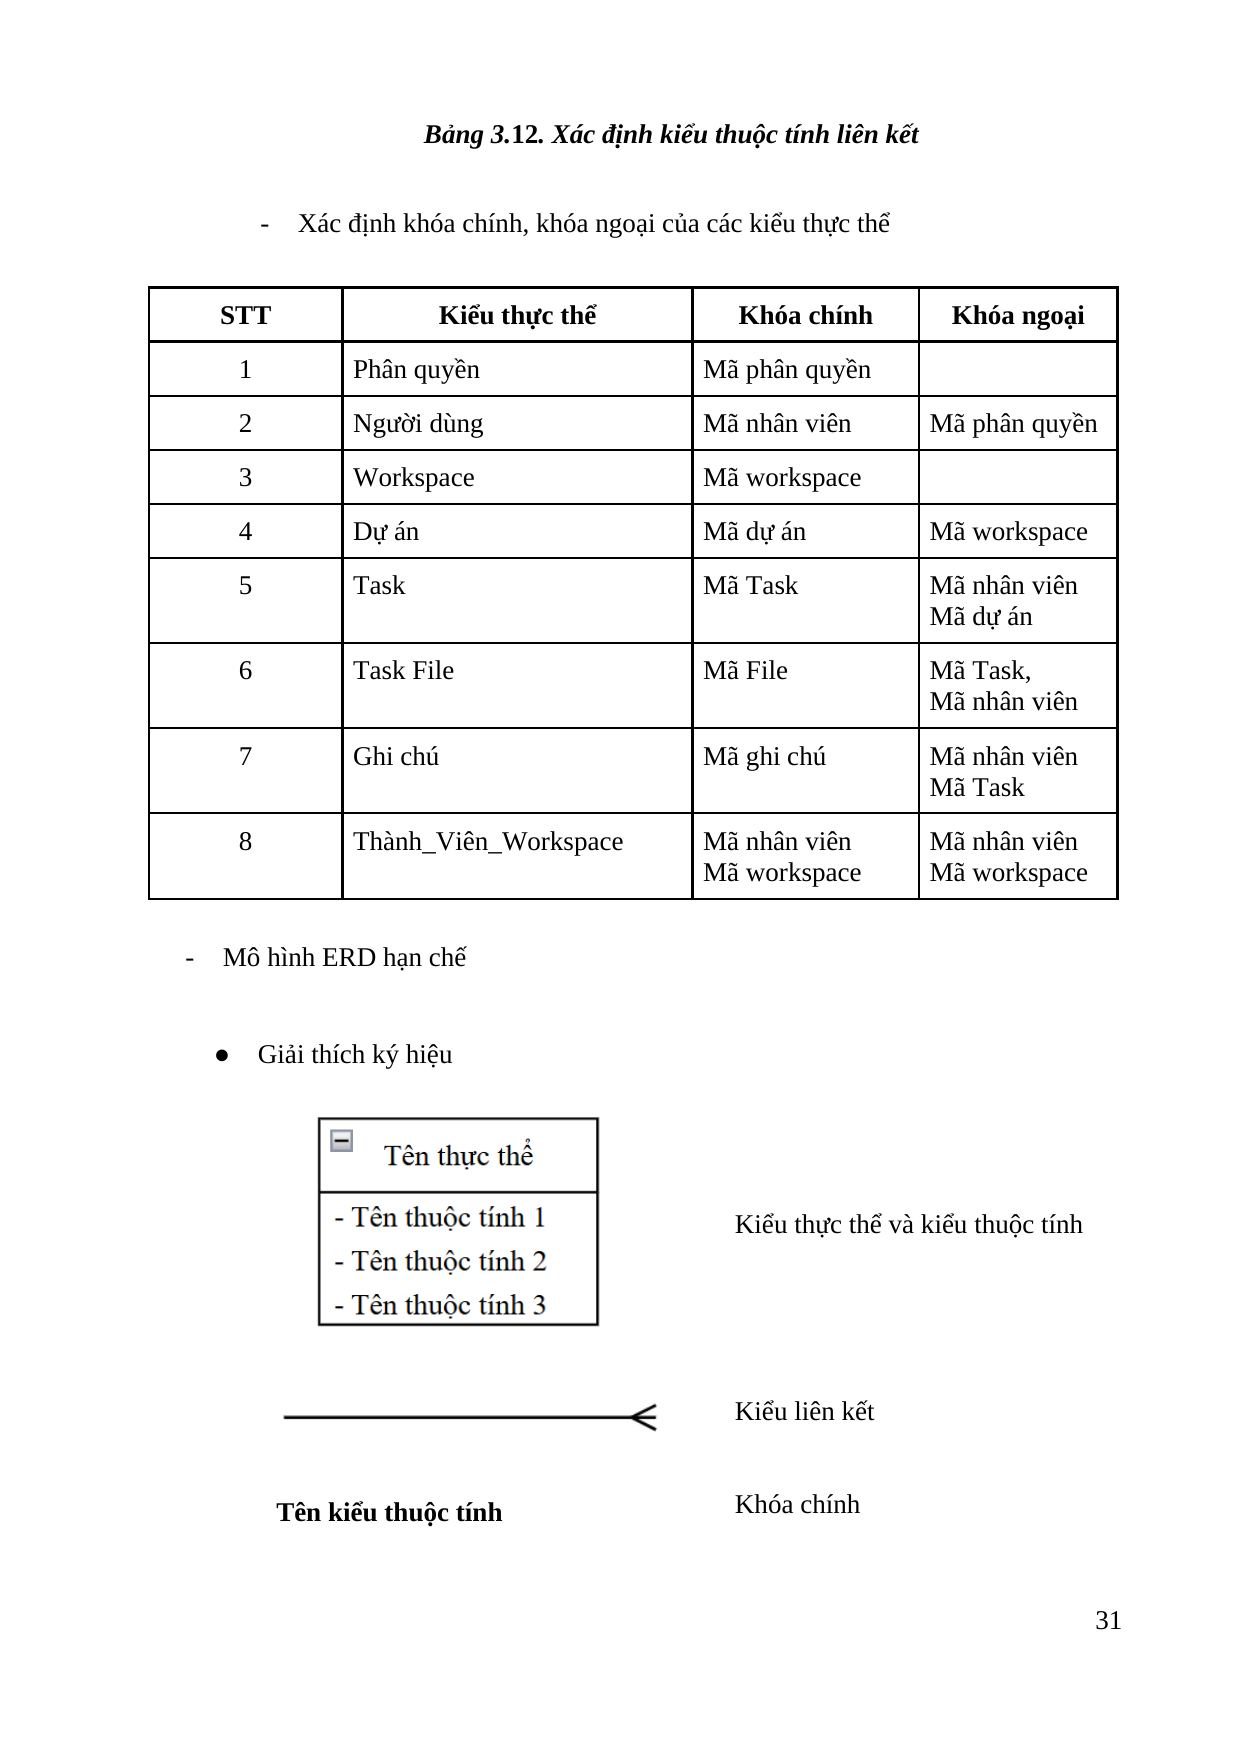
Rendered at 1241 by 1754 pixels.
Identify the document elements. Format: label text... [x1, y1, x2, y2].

list Giải thích ký hiệu [213, 1038, 1122, 1070]
text Bảng 3.12. Xác định kiểu thuộc tính liên kết [223, 118, 1122, 149]
list Xác định khóa chính, khóa ngoại của các kiểu thực thể [260, 208, 1122, 239]
picture [294, 1105, 618, 1341]
list Mô hình ERD hạn chế [185, 941, 1122, 972]
picture [276, 1387, 680, 1450]
